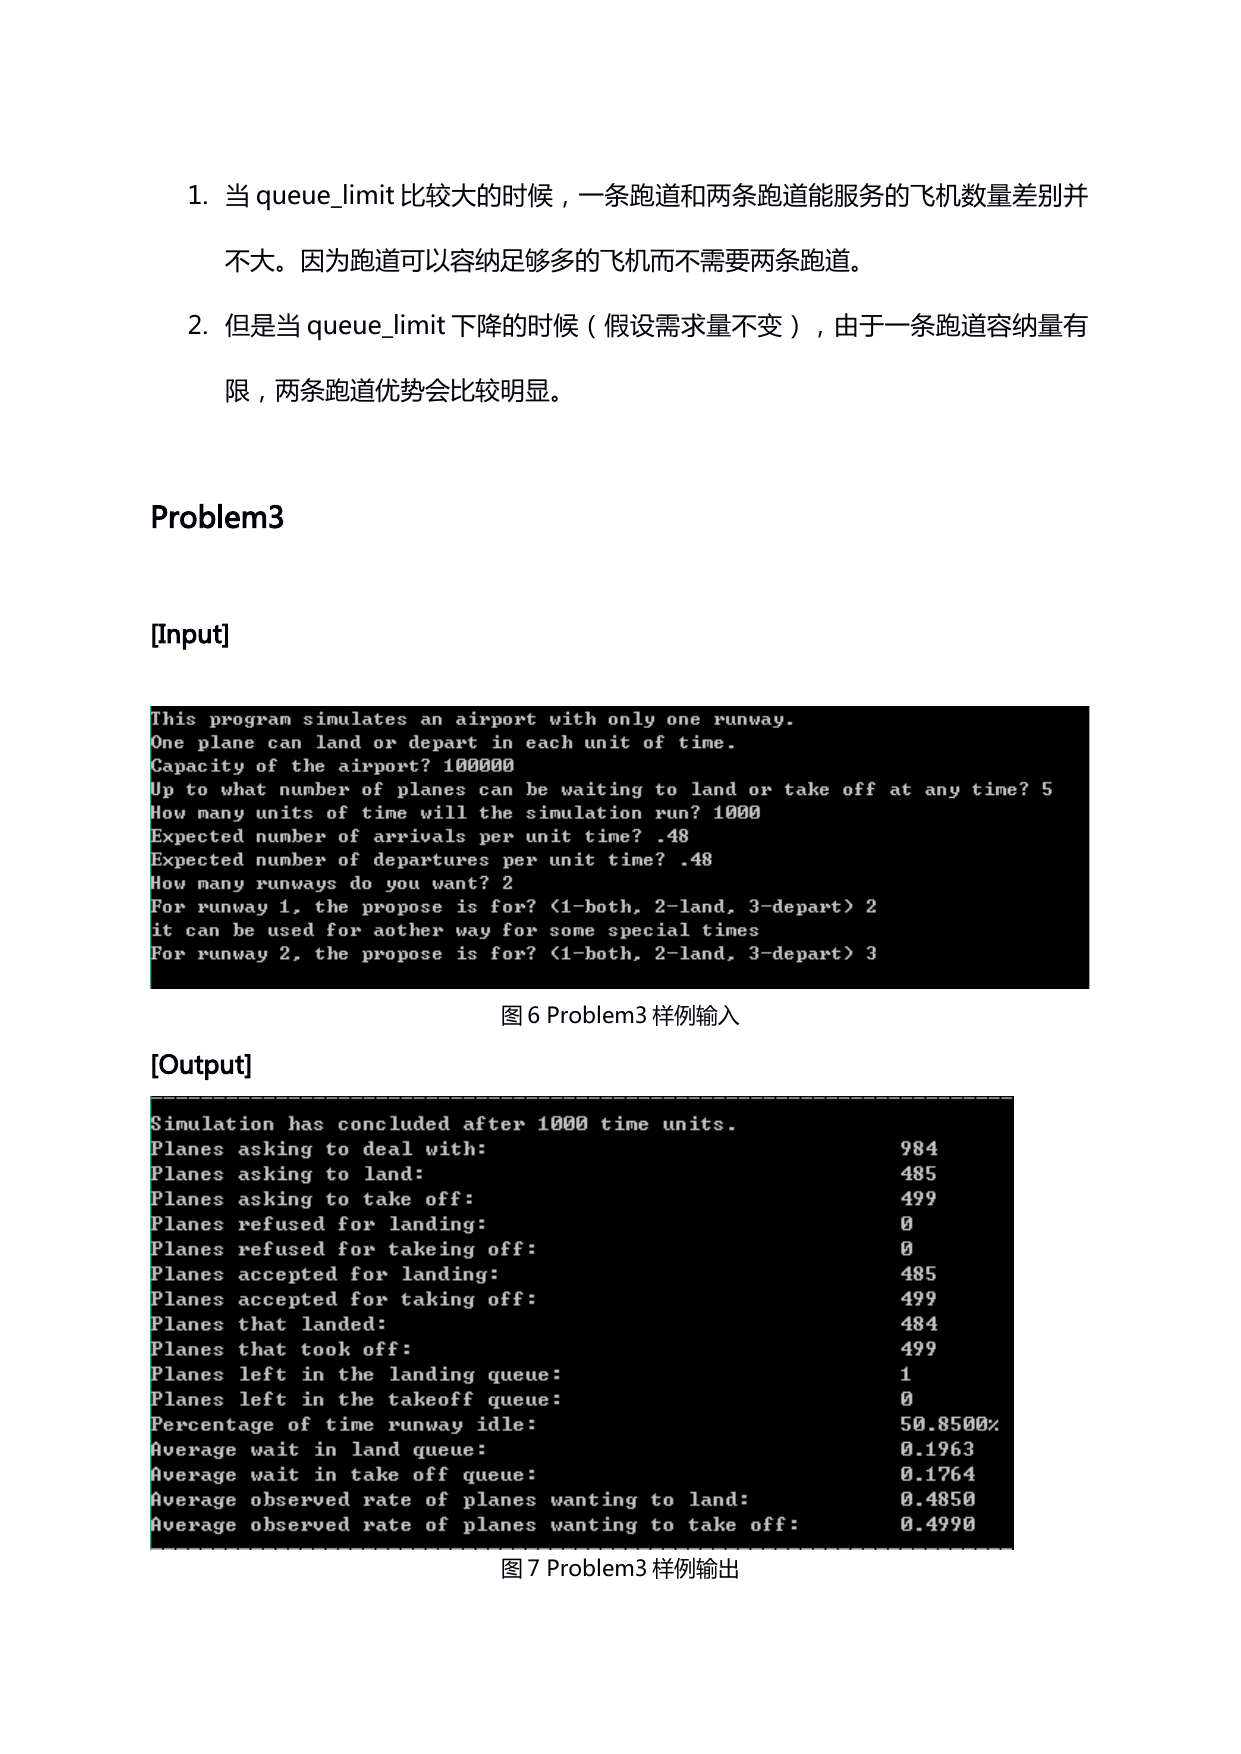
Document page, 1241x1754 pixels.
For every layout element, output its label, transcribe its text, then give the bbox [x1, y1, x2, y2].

text [Output] [150, 1031, 1090, 1096]
text 图6 Problem3样例输入 [150, 999, 1090, 1031]
list 但是当queue_limit下降的时候（假设需求量不变），由于一条跑道容纳量有限，两条跑道优势会比较明显。 [187, 292, 1090, 422]
picture [150, 1096, 1014, 1550]
subtitle Problem3 [150, 484, 1090, 549]
picture [150, 706, 1090, 989]
text [Input] [150, 600, 1090, 665]
text 图7 Problem3样例输出 [150, 1551, 1090, 1584]
list 当queue_limit比较大的时候，一条跑道和两条跑道能服务的飞机数量差别并不大。因为跑道可以容纳足够多的飞机而不需要两条跑道。 [187, 162, 1090, 292]
